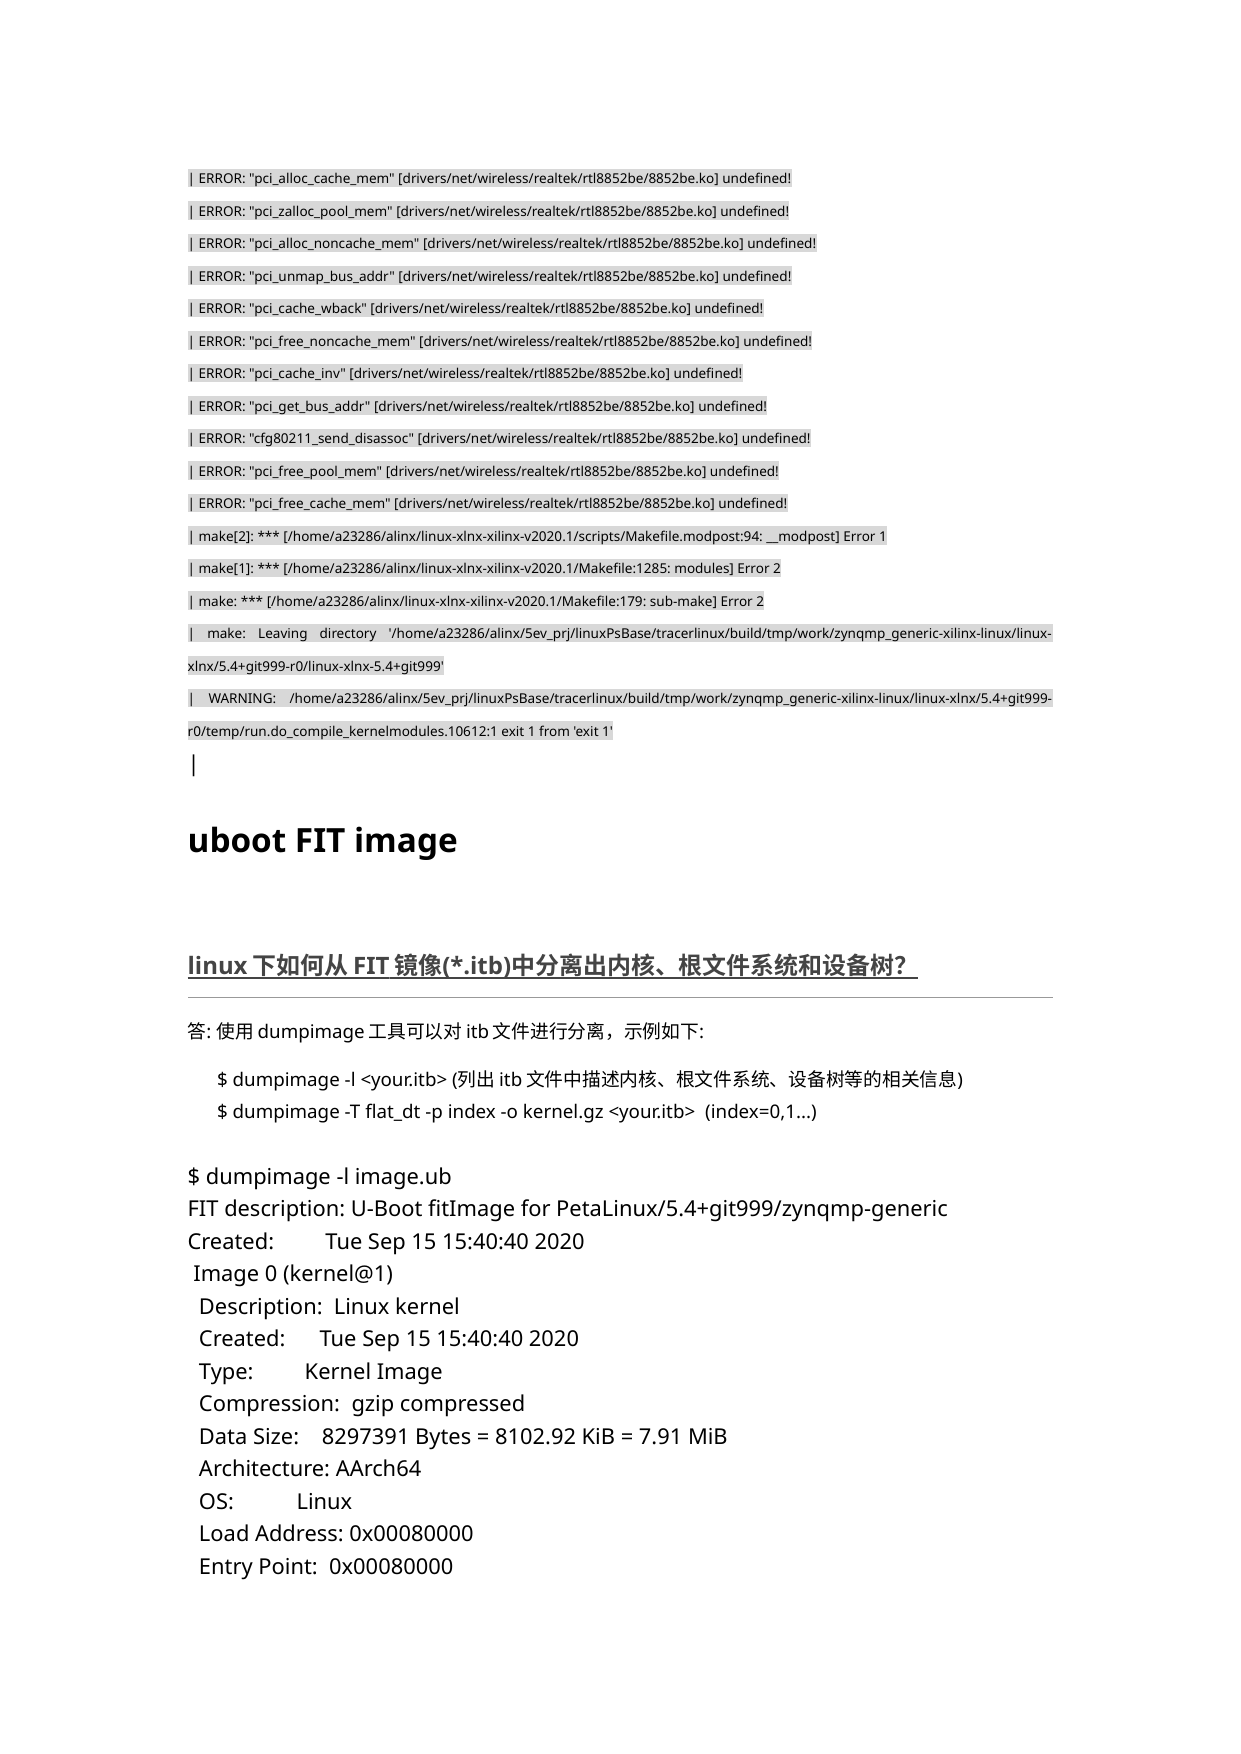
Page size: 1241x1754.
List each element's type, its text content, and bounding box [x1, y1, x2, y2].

text Description: Linux kernel [187, 1289, 1053, 1322]
text | ERROR: "pci_cache_wback" [drivers/net/wireless/realtek/rtl8852be/8852be.ko] undefined! [187, 292, 1053, 324]
text | ERROR: "pci_zalloc_pool_mem" [drivers/net/wireless/realtek/rtl8852be/8852be.ko] undefined! [187, 194, 1053, 227]
text Type: Kernel Image [187, 1354, 1053, 1387]
text Entry Point: 0x00080000 [187, 1549, 1053, 1582]
text | make[1]: *** [/home/a23286/alinx/linux-xlnx-xilinx-v2020.1/Makefile:1285: modules] Error 2 [187, 552, 1053, 584]
text | ERROR: "pci_alloc_cache_mem" [drivers/net/wireless/realtek/rtl8852be/8852be.ko] undefined! [187, 162, 1053, 194]
text 答: 使用dumpimage工具可以对itb文件进行分离，示例如下: [187, 1014, 1053, 1046]
text | WARNING: /home/a23286/alinx/5ev_prj/linuxPsBase/tracerlinux/build/tmp/work/zynqmp_generic-xilinx-linux/linux-xlnx/5.4+git999-r0/temp/run.do_compile_kernelmodules.10612:1 exit 1 from 'exit 1' [187, 682, 1053, 747]
text $ dumpimage -T flat_dt -p index -o kernel.gz <your.itb> (index=0,1...) [187, 1094, 1053, 1127]
subtitle linux下如何从FIT镜像(*.itb)中分离出内核、根文件系统和设备树？ [187, 932, 1053, 998]
text $ dumpimage -l image.ub [187, 1159, 1053, 1192]
text Load Address: 0x00080000 [187, 1517, 1053, 1549]
text | ERROR: "pci_free_cache_mem" [drivers/net/wireless/realtek/rtl8852be/8852be.ko] undefined! [187, 487, 1053, 519]
subtitle uboot FIT image [187, 807, 1053, 872]
text | ERROR: "pci_free_noncache_mem" [drivers/net/wireless/realtek/rtl8852be/8852be.ko] undefined! [187, 324, 1053, 357]
text OS: Linux [187, 1484, 1053, 1517]
text Compression: gzip compressed [187, 1387, 1053, 1419]
text Data Size: 8297391 Bytes = 8102.92 KiB = 7.91 MiB [187, 1419, 1053, 1452]
text | ERROR: "pci_get_bus_addr" [drivers/net/wireless/realtek/rtl8852be/8852be.ko] undefined! [187, 389, 1053, 422]
text | make: Leaving directory '/home/a23286/alinx/5ev_prj/linuxPsBase/tracerlinux/build/tmp/work/zynqmp_generic-xilinx-linux/linux-xlnx/5.4+git999-r0/linux-xlnx-5.4+git999' [187, 617, 1053, 682]
text Image 0 (kernel@1) [187, 1257, 1053, 1289]
text Created: Tue Sep 15 15:40:40 2020 [187, 1322, 1053, 1354]
text | [187, 747, 1053, 779]
text | ERROR: "pci_cache_inv" [drivers/net/wireless/realtek/rtl8852be/8852be.ko] undefined! [187, 357, 1053, 389]
text | make: *** [/home/a23286/alinx/linux-xlnx-xilinx-v2020.1/Makefile:179: sub-make] Error 2 [187, 584, 1053, 617]
text FIT description: U-Boot fitImage for PetaLinux/5.4+git999/zynqmp-generic [187, 1192, 1053, 1224]
text Created: Tue Sep 15 15:40:40 2020 [187, 1224, 1053, 1257]
text Architecture: AArch64 [187, 1452, 1053, 1484]
text | ERROR: "pci_unmap_bus_addr" [drivers/net/wireless/realtek/rtl8852be/8852be.ko] undefined! [187, 259, 1053, 292]
text | ERROR: "pci_free_pool_mem" [drivers/net/wireless/realtek/rtl8852be/8852be.ko] undefined! [187, 454, 1053, 487]
text | make[2]: *** [/home/a23286/alinx/linux-xlnx-xilinx-v2020.1/scripts/Makefile.modpost:94: __modpost] Error 1 [187, 519, 1053, 552]
text | ERROR: "cfg80211_send_disassoc" [drivers/net/wireless/realtek/rtl8852be/8852be.ko] undefined! [187, 422, 1053, 454]
text $ dumpimage -l <your.itb> (列出itb文件中描述内核、根文件系统、设备树等的相关信息) [187, 1062, 1053, 1094]
text | ERROR: "pci_alloc_noncache_mem" [drivers/net/wireless/realtek/rtl8852be/8852be.ko] undefined! [187, 227, 1053, 259]
